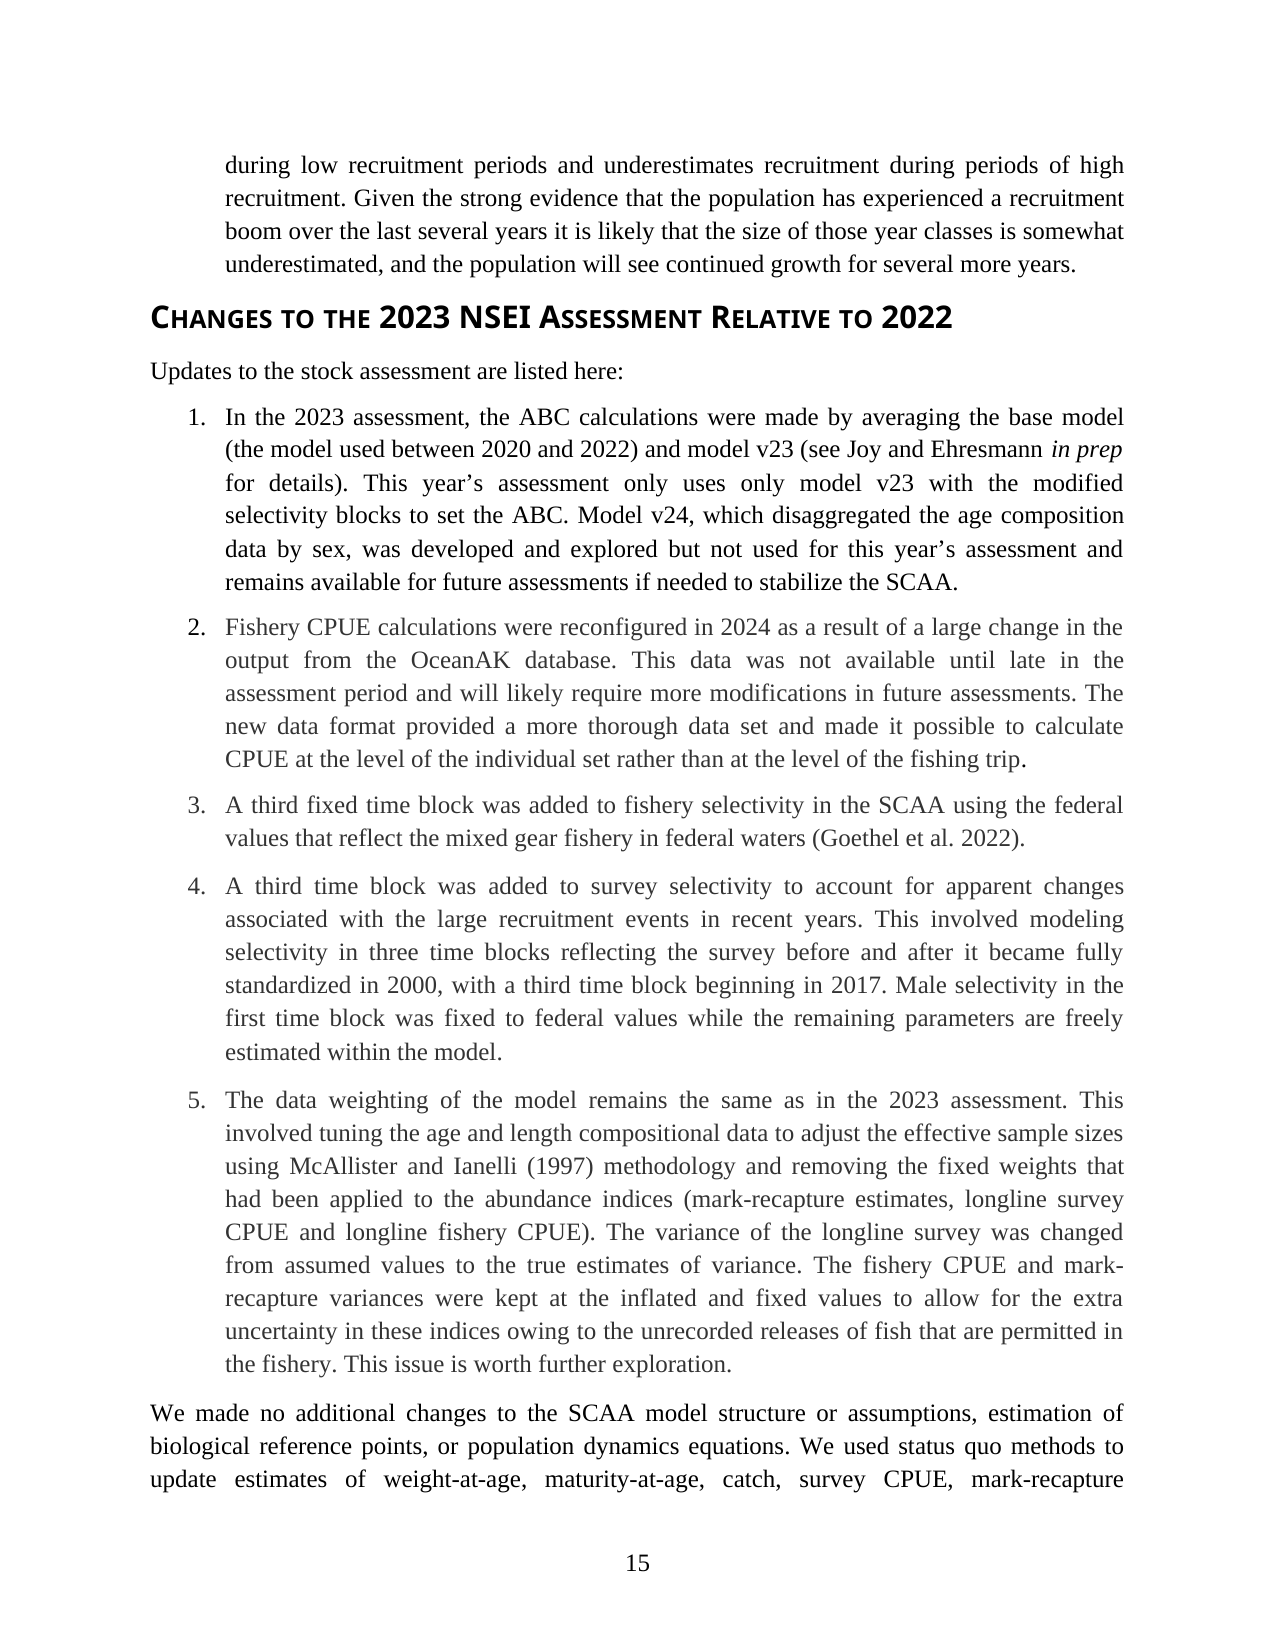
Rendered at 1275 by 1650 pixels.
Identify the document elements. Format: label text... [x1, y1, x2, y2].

list A third time block was added to survey selectivity to account for apparent changes associated with the large recruitment events in recent years. This involved modeling selectivity in three time blocks reflecting the survey before and after it became fully standardized in 2000, with a third time block beginning in 2017. Male selectivity in the first time block was fixed to federal values while the remaining parameters are freely estimated within the model. [187, 871, 1125, 1065]
list The data weighting of the model remains the same as in the 2023 assessment. This involved tuning the age and length compositional data to adjust the effective sample sizes using McAllister and Ianelli (1997) methodology and removing the fixed weights that had been applied to the abundance indices (mark-recapture estimates, longline survey CPUE and longline fishery CPUE). The variance of the longline survey was changed from assumed values to the true estimates of variance. The fishery CPUE and mark-recapture variances were kept at the inflated and fixed values to allow for the extra uncertainty in these indices owing to the unrecorded releases of fish that are permitted in the fishery. This issue is worth further exploration. [187, 1085, 1125, 1378]
list In the 2023 assessment, the ABC calculations were made by averaging the base model (the model used between 2020 and 2022) and model v23 (see Joy and Ehresmann in prep for details). This year’s assessment only uses only model v23 with the modified selectivity blocks to set the ABC. Model v24, which disaggregated the age composition data by sex, was developed and explored but not used for this year’s assessment and remains available for future assessments if needed to stabilize the SCAA. [187, 402, 1125, 595]
text Updates to the stock assessment are listed here: [150, 356, 1125, 385]
subtitle Changes to the 2023 NSEI Assessment Relative to 2022 [150, 294, 1125, 337]
list A third fixed time block was added to fishery selectivity in the SCAA using the federal values that reflect the mixed gear fishery in federal waters (Goethel et al. 2022). [187, 790, 1125, 852]
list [187, 150, 1125, 278]
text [150, 1398, 1125, 1493]
list Fishery CPUE calculations were reconfigured in 2024 as a result of a large change in the output from the OceanAK database. This data was not available until late in the assessment period and will likely require more modifications in future assessments. The new data format provided a more thorough data set and made it possible to calculate CPUE at the level of the individual set rather than at the level of the fishing trip. [187, 612, 1125, 773]
